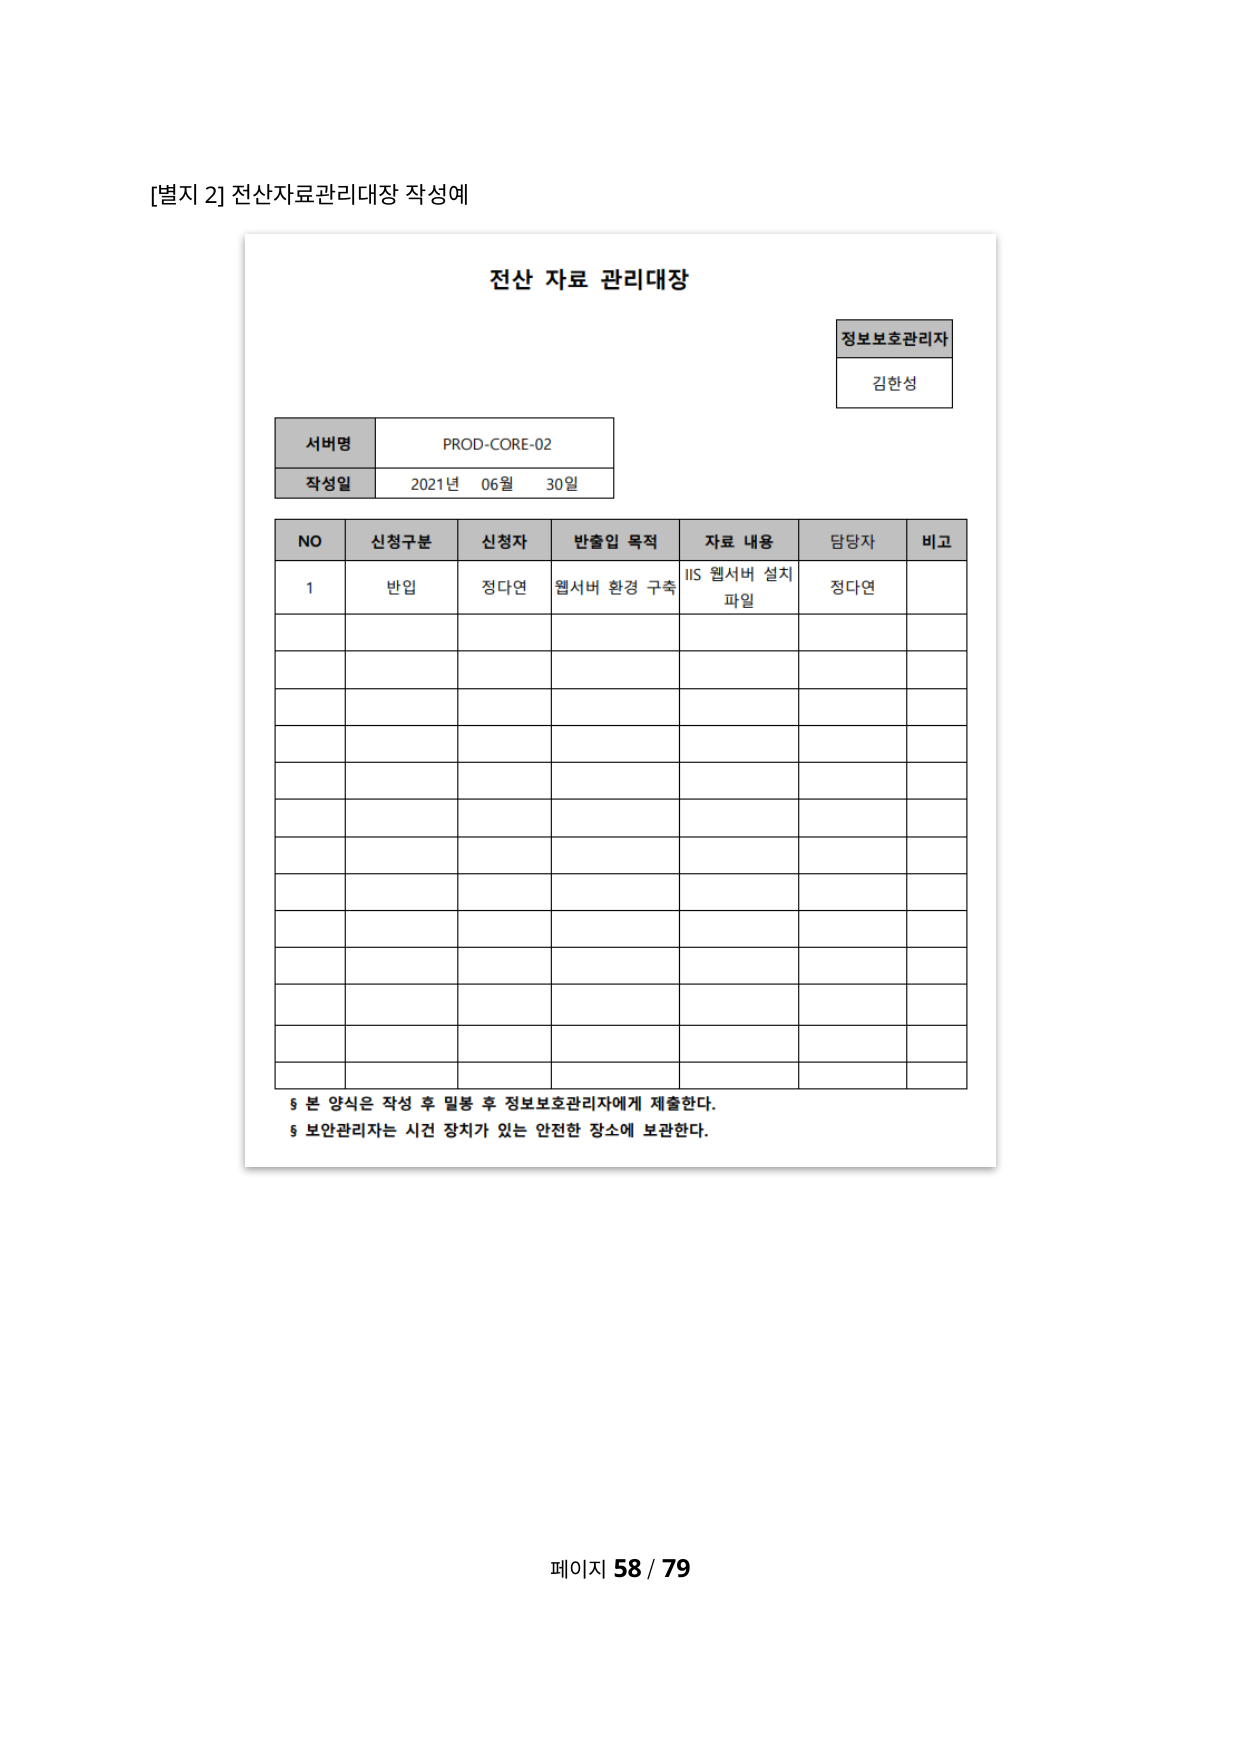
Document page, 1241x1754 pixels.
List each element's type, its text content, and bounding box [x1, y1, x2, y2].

picture [259, 249, 982, 1153]
text [별지2] 전산자료관리대장 작성예 [150, 177, 1090, 211]
